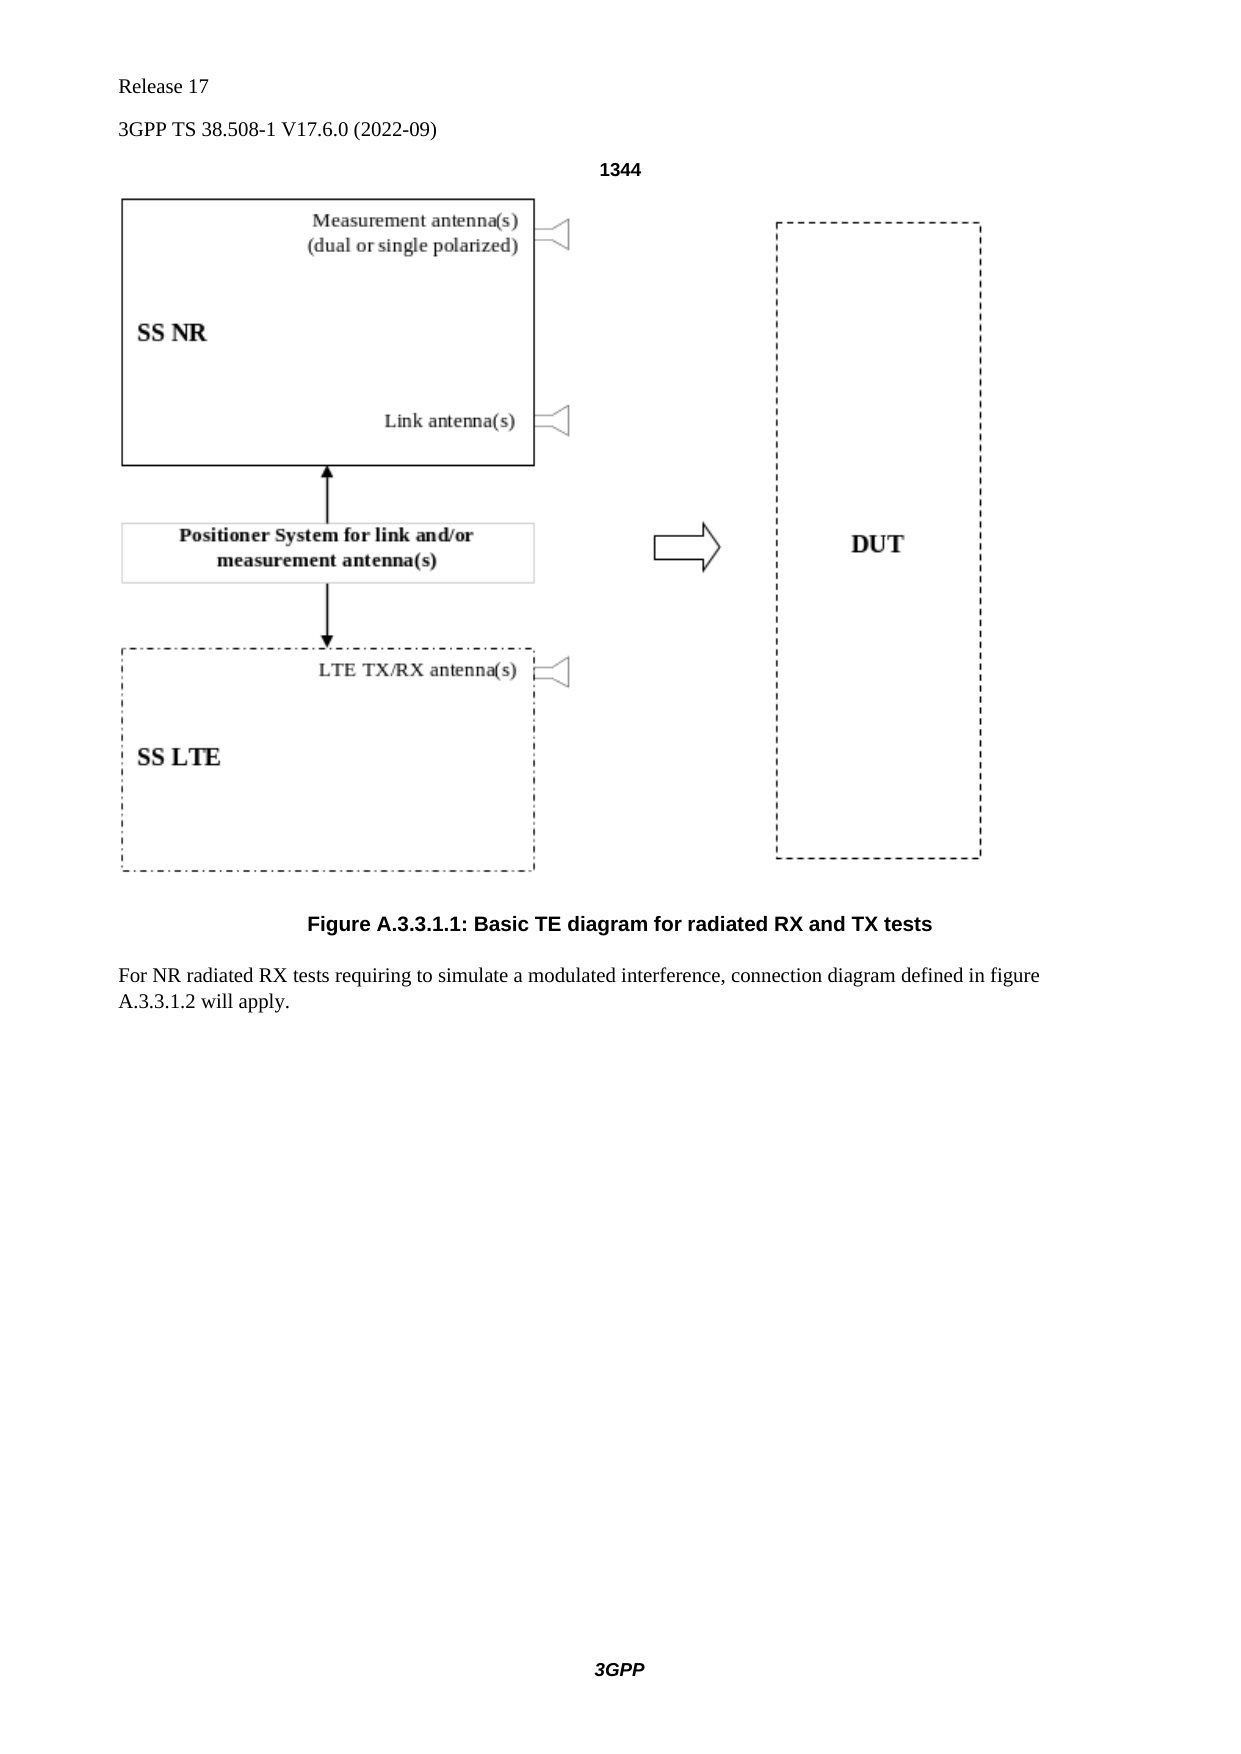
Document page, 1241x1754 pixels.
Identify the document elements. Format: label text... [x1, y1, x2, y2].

text Figure A.3.3.1.1: Basic TE diagram for radiated RX and TX tests [118, 912, 1122, 936]
text For NR radiated RX tests requiring to simulate a modulated interference, connection diagram defined in figure A.3.3.1.2 will apply. [118, 963, 1122, 1013]
